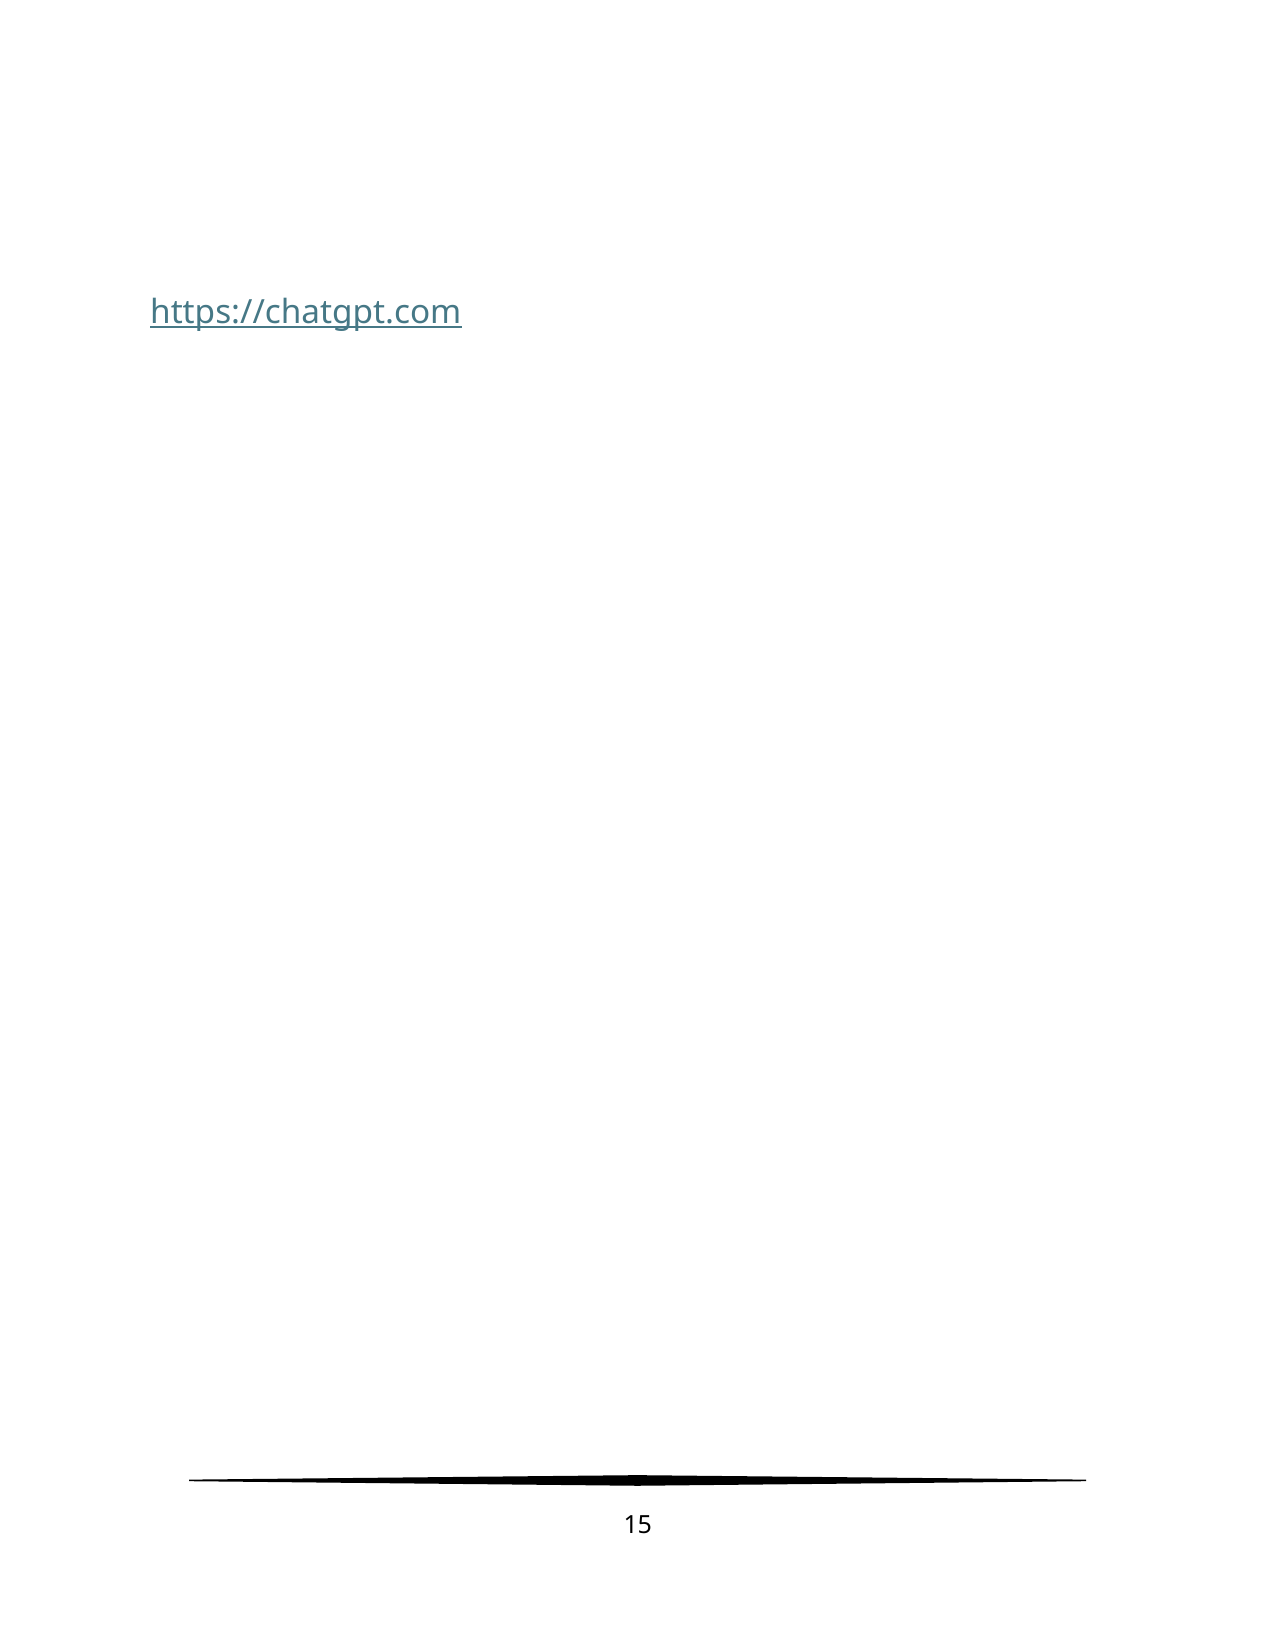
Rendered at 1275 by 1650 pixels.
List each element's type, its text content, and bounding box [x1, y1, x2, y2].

text https://chatgpt.com [150, 288, 1125, 333]
